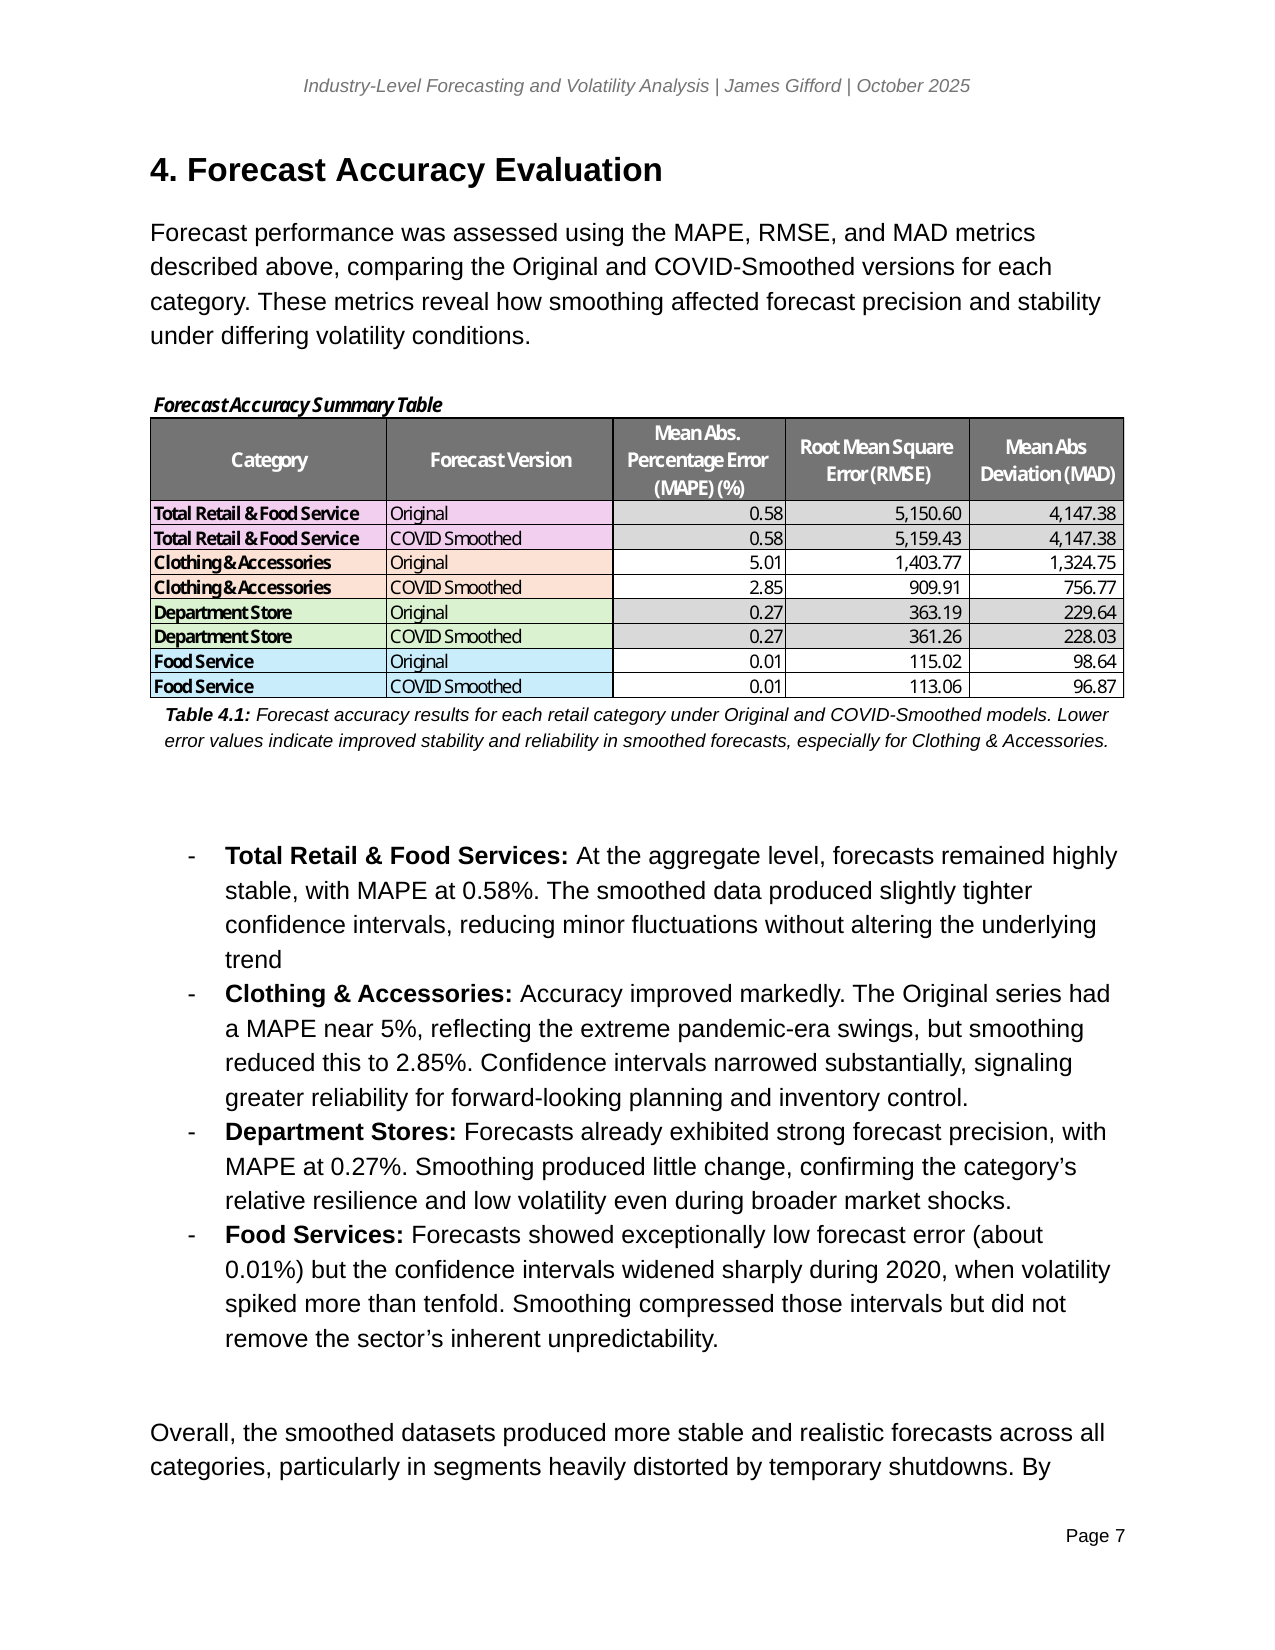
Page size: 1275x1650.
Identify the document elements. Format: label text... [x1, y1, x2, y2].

list Food Services: Forecasts showed exceptionally low forecast error (about 0.01%) but the confidence intervals widened sharply during 2020, when volatility spiked more than tenfold. Smoothing compressed those intervals but did not remove the sector’s inherent unpredictability. [187, 1221, 1125, 1353]
list Total Retail & Food Services: At the aggregate level, forecasts remained highly stable, with MAPE at 0.58%. The smoothed data produced slightly tighter confidence intervals, reducing minor fluctuations without altering the underlying trend [187, 841, 1125, 973]
text 4. Forecast Accuracy Evaluation [150, 150, 1125, 188]
list Department Stores: Forecasts already exhibited strong forecast precision, with MAPE at 0.27%. Smoothing produced little change, confirming the category’s relative resilience and low volatility even during broader market shocks. [187, 1117, 1125, 1215]
text Table 4.1: Forecast accuracy results for each retail category under Original and COVID-Smoothed models. Lower error values indicate improved stability and reliability in smoothed forecasts, especially for Clothing & Accessories. [150, 704, 1125, 752]
text Forecast performance was assessed using the MAPE, RMSE, and MAD metrics described above, comparing the Original and COVID-Smoothed versions for each category. These metrics reveal how smoothing affected forecast precision and stability under differing volatility conditions. [150, 218, 1125, 350]
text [150, 1418, 1125, 1481]
list Clothing & Accessories: Accuracy improved markedly. The Original series had a MAPE near 5%, reflecting the extreme pandemic-era swings, but smoothing reduced this to 2.85%. Confidence intervals narrowed substantially, signaling greater reliability for forward-looking planning and inventory control. [187, 979, 1125, 1111]
